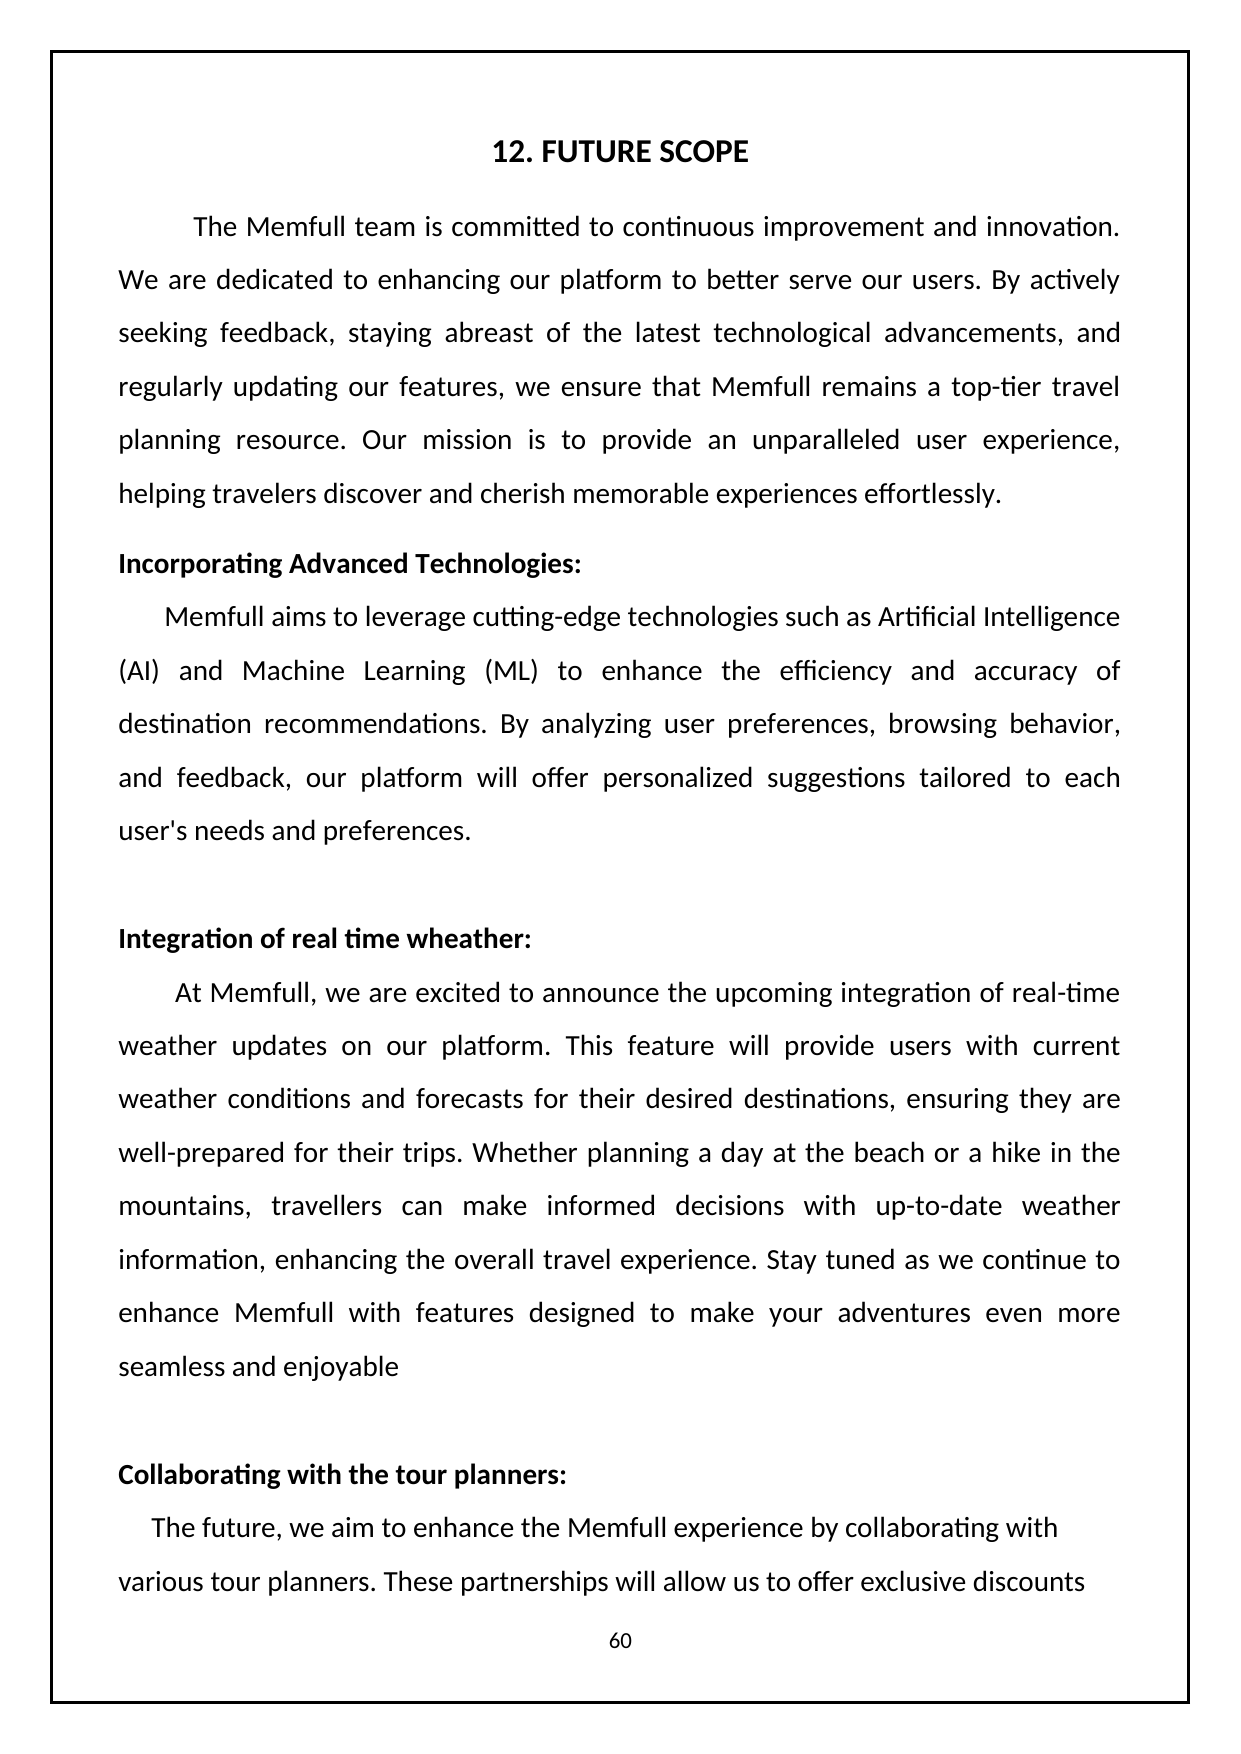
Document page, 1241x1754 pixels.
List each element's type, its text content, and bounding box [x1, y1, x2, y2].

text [118, 1456, 1122, 1598]
text 12. FUTURE SCOPE [118, 130, 1122, 171]
text The Memfull team is committed to continuous improvement and innovation. We are dedicated to enhancing our platform to better serve our users. By actively seeking feedback, staying abreast of the latest technological advancements, and regularly updating our features, we ensure that Memfull remains a top-tier travel planning resource. Our mission is to provide an unparalleled user experience, helping travelers discover and cherish memorable experiences effortlessly. [118, 208, 1122, 510]
text Integration of real time wheather: At Memfull, we are excited to announce the upcoming integration of real-time weather updates on our platform. This feature will provide users with current weather conditions and forecasts for their desired destinations, ensuring they are well-prepared for their trips. Whether planning a day at the beach or a hike in the mountains, travellers can make informed decisions with up-to-date weather information, enhancing the overall travel experience. Stay tuned as we continue to enhance Memfull with features designed to make your adventures even more seamless and enjoyable [118, 920, 1122, 1425]
text Incorporating Advanced Technologies: Memfull aims to leverage cutting-edge technologies such as Artificial Intelligence (AI) and Machine Learning (ML) to enhance the efficiency and accuracy of destination recommendations. By analyzing user preferences, browsing behavior, and feedback, our platform will offer personalized suggestions tailored to each user's needs and preferences. [118, 545, 1122, 890]
